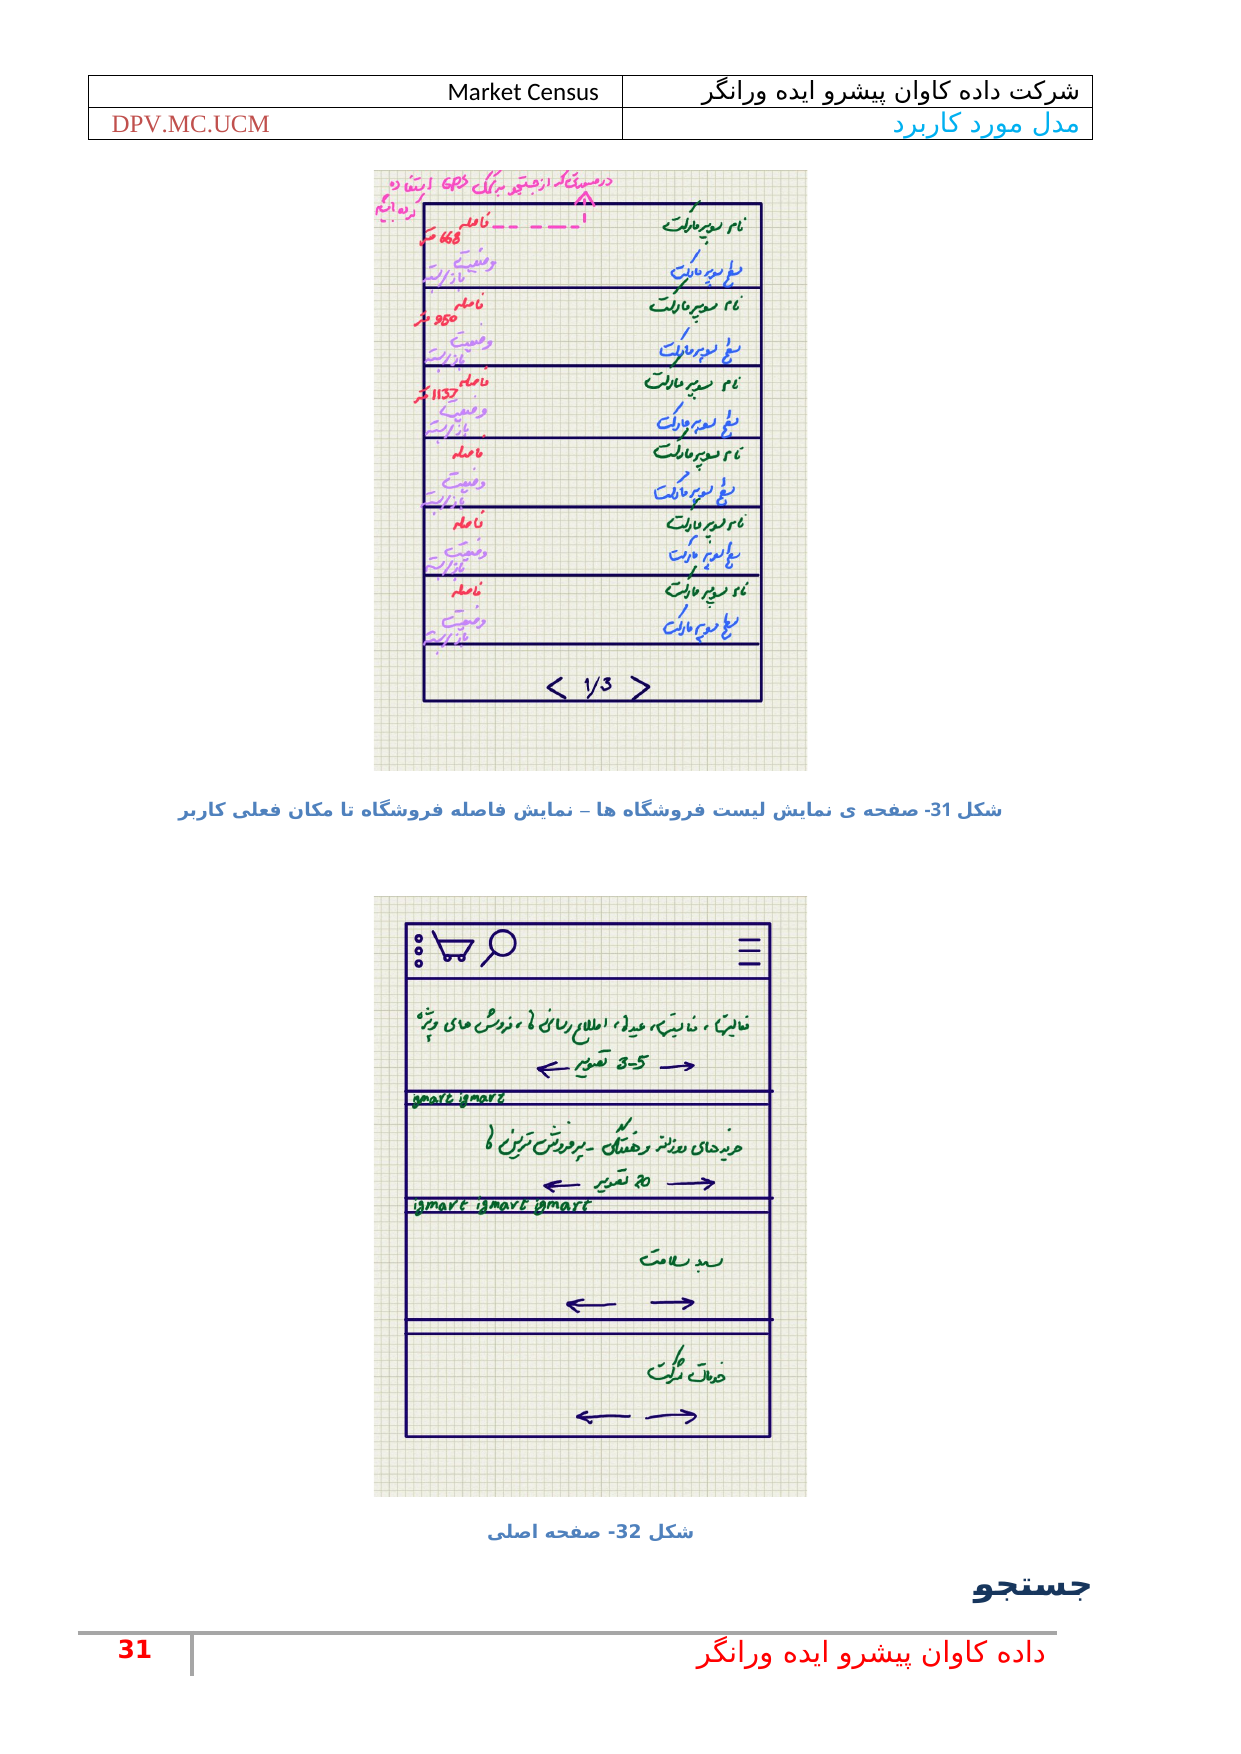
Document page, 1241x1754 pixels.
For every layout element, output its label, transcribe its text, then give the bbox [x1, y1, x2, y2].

picture [373, 896, 808, 1497]
text شکل 32- صفحه اصلی [89, 1522, 1092, 1543]
subtitle جستجو [89, 1564, 1092, 1603]
text شکل 31- صفحه ی نمایش لیست فروشگاه ها – نمایش فاصله فروشگاه تا مکان فعلی کاربر [89, 796, 1092, 822]
picture [373, 170, 808, 771]
